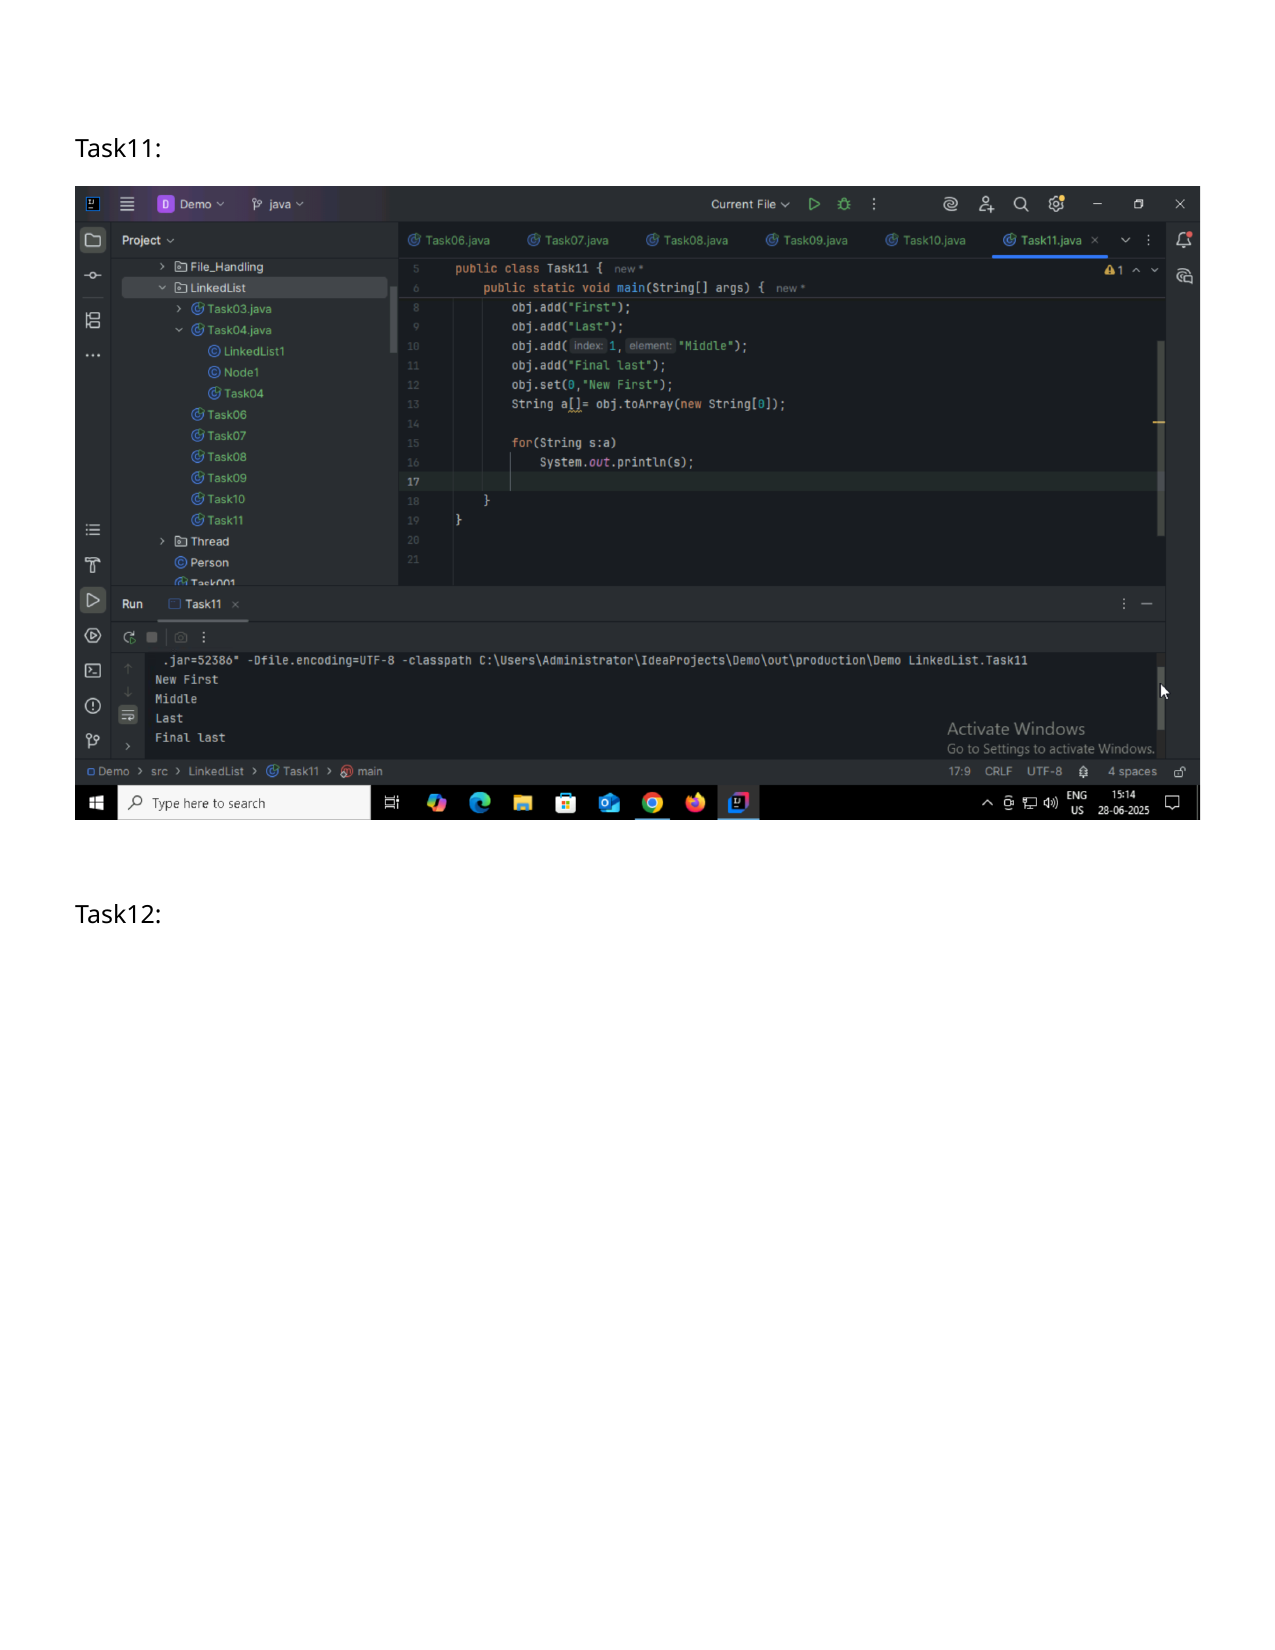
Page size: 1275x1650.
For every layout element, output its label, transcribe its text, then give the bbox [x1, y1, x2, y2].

picture [75, 186, 1200, 820]
text Task12: [75, 897, 1200, 931]
text Task11: [75, 131, 1200, 165]
